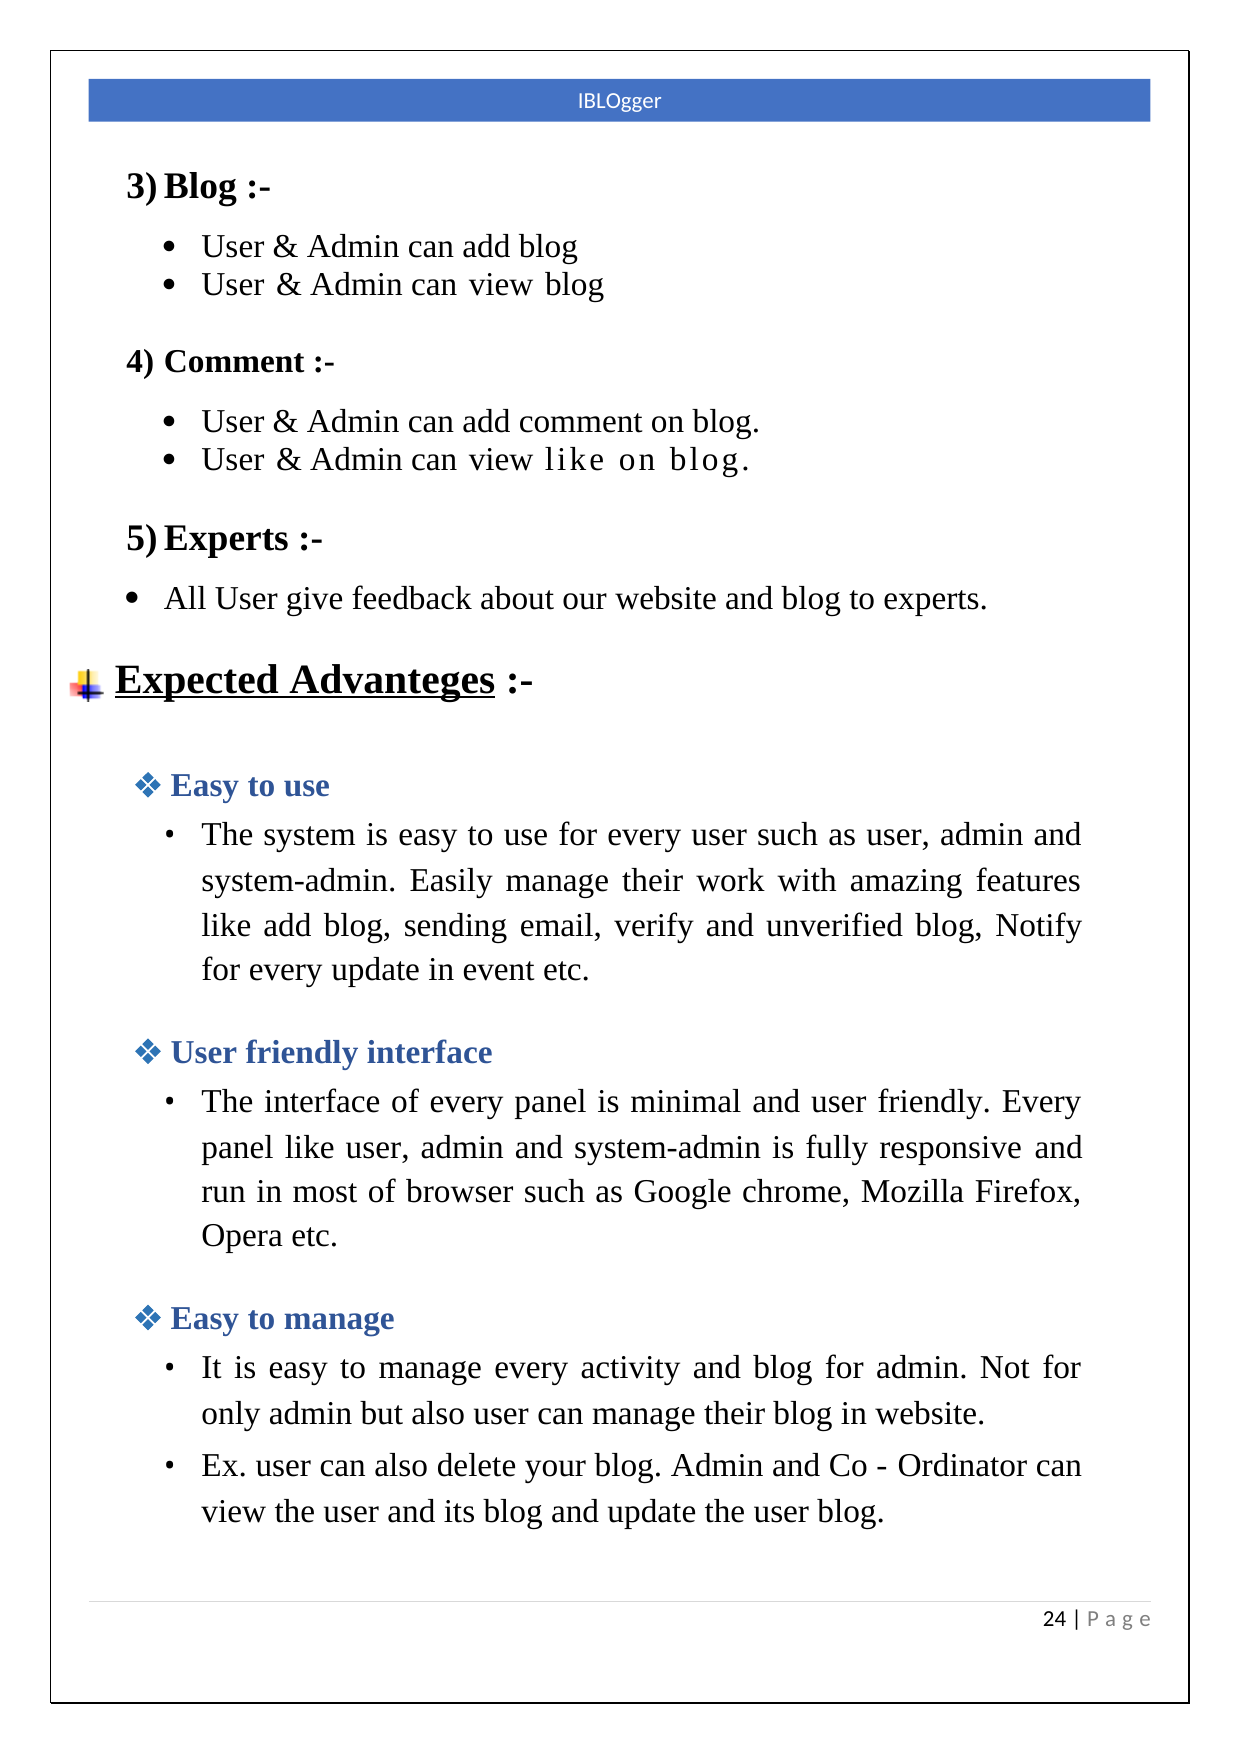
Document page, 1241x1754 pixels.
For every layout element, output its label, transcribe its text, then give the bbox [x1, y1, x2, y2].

subtitle Easy to manage [133, 1298, 1151, 1337]
list The system is easy to use for every user such as user, admin and system-admin. Easily manage their work with amazing features like add blog, sending email, verify and unverified blog, Notify for every update in event etc. [164, 812, 1082, 987]
list All User give feedback about our website and blog to experts. [126, 578, 1151, 616]
subtitle Easy to use [133, 766, 1151, 804]
list It is easy to manage every activity and blog for admin. Not for only admin but also user can manage their blog in website. [164, 1345, 1082, 1432]
subtitle User friendly interface [133, 1032, 1151, 1070]
list Blog :- [126, 164, 1137, 207]
list User & Admin can view blog [164, 264, 1151, 303]
picture [69, 669, 104, 702]
list Experts :- [126, 516, 1151, 559]
text Expected Advanteges :- [89, 655, 1151, 703]
list The interface of every panel is minimal and user friendly. Every panel like user, admin and system-admin is fully responsive and run in most of browser such as Google chrome, Mozilla Firefox, Opera etc. [164, 1079, 1082, 1253]
list Ex. user can also delete your blog. Admin and Co - Ordinator can view the user and its blog and update the user blog. [164, 1443, 1082, 1529]
list User & Admin can add comment on blog. [164, 401, 1151, 439]
list User & Admin can view like on blog. [164, 439, 1151, 477]
list Comment :- [126, 341, 1136, 379]
list User & Admin can add blog [164, 226, 1151, 264]
